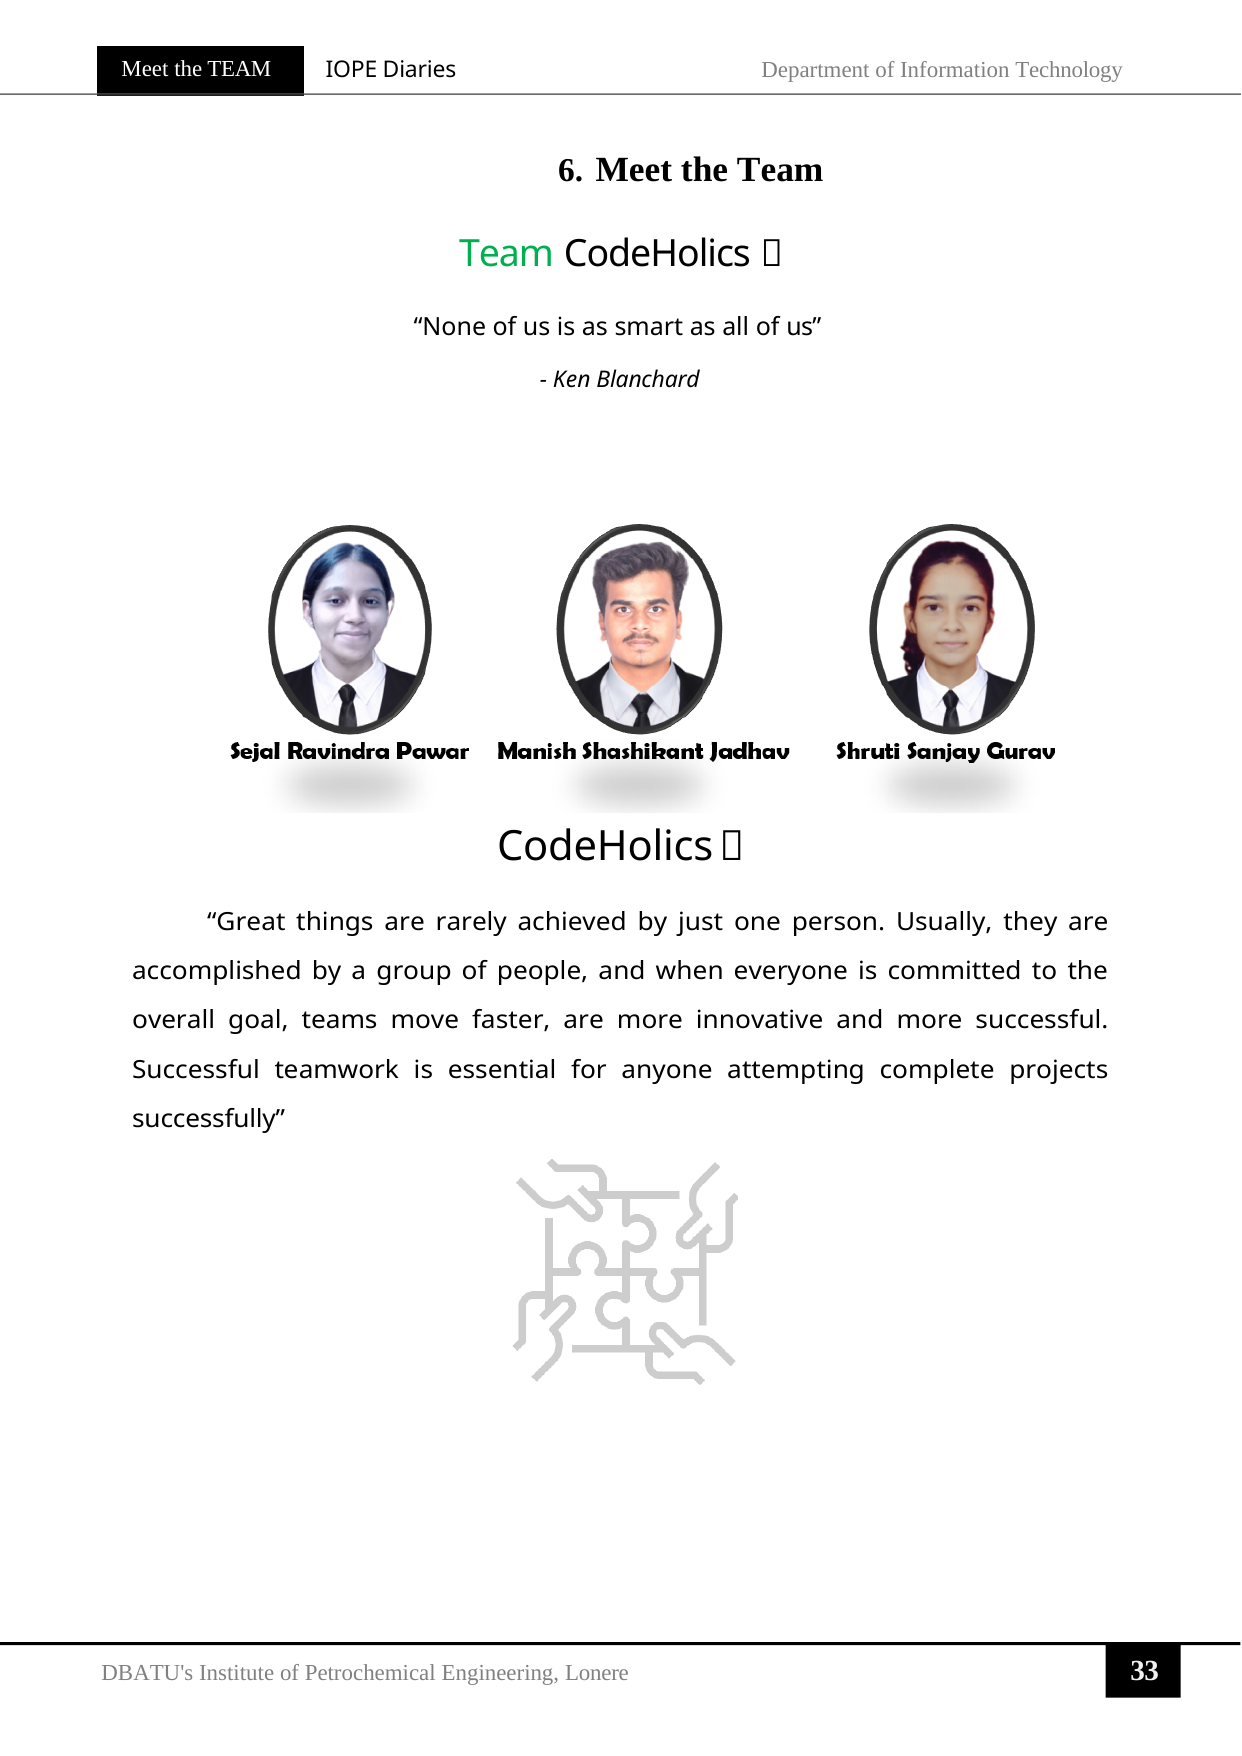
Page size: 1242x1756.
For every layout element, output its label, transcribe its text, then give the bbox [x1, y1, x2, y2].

picture [512, 1159, 739, 1385]
list Meet the Team [187, 148, 1194, 189]
subtitle Team CodeHolics 🔥 [200, 227, 1042, 278]
picture [118, 495, 1194, 813]
text “Great things are rarely achieved by just one person. Usually, they are accomplished by a group of people, and when everyone is committed to the overall goal, teams move faster, are more innovative and more successful. Successful teamwork is essential for anyone attempting complete projects successfully” [132, 903, 1110, 1135]
text CodeHolics 🔥 [200, 815, 1042, 872]
picture [0, 92, 1241, 150]
text - Ken Blanchard [200, 363, 1042, 394]
text “None of us is as smart as all of us” [195, 309, 1041, 343]
